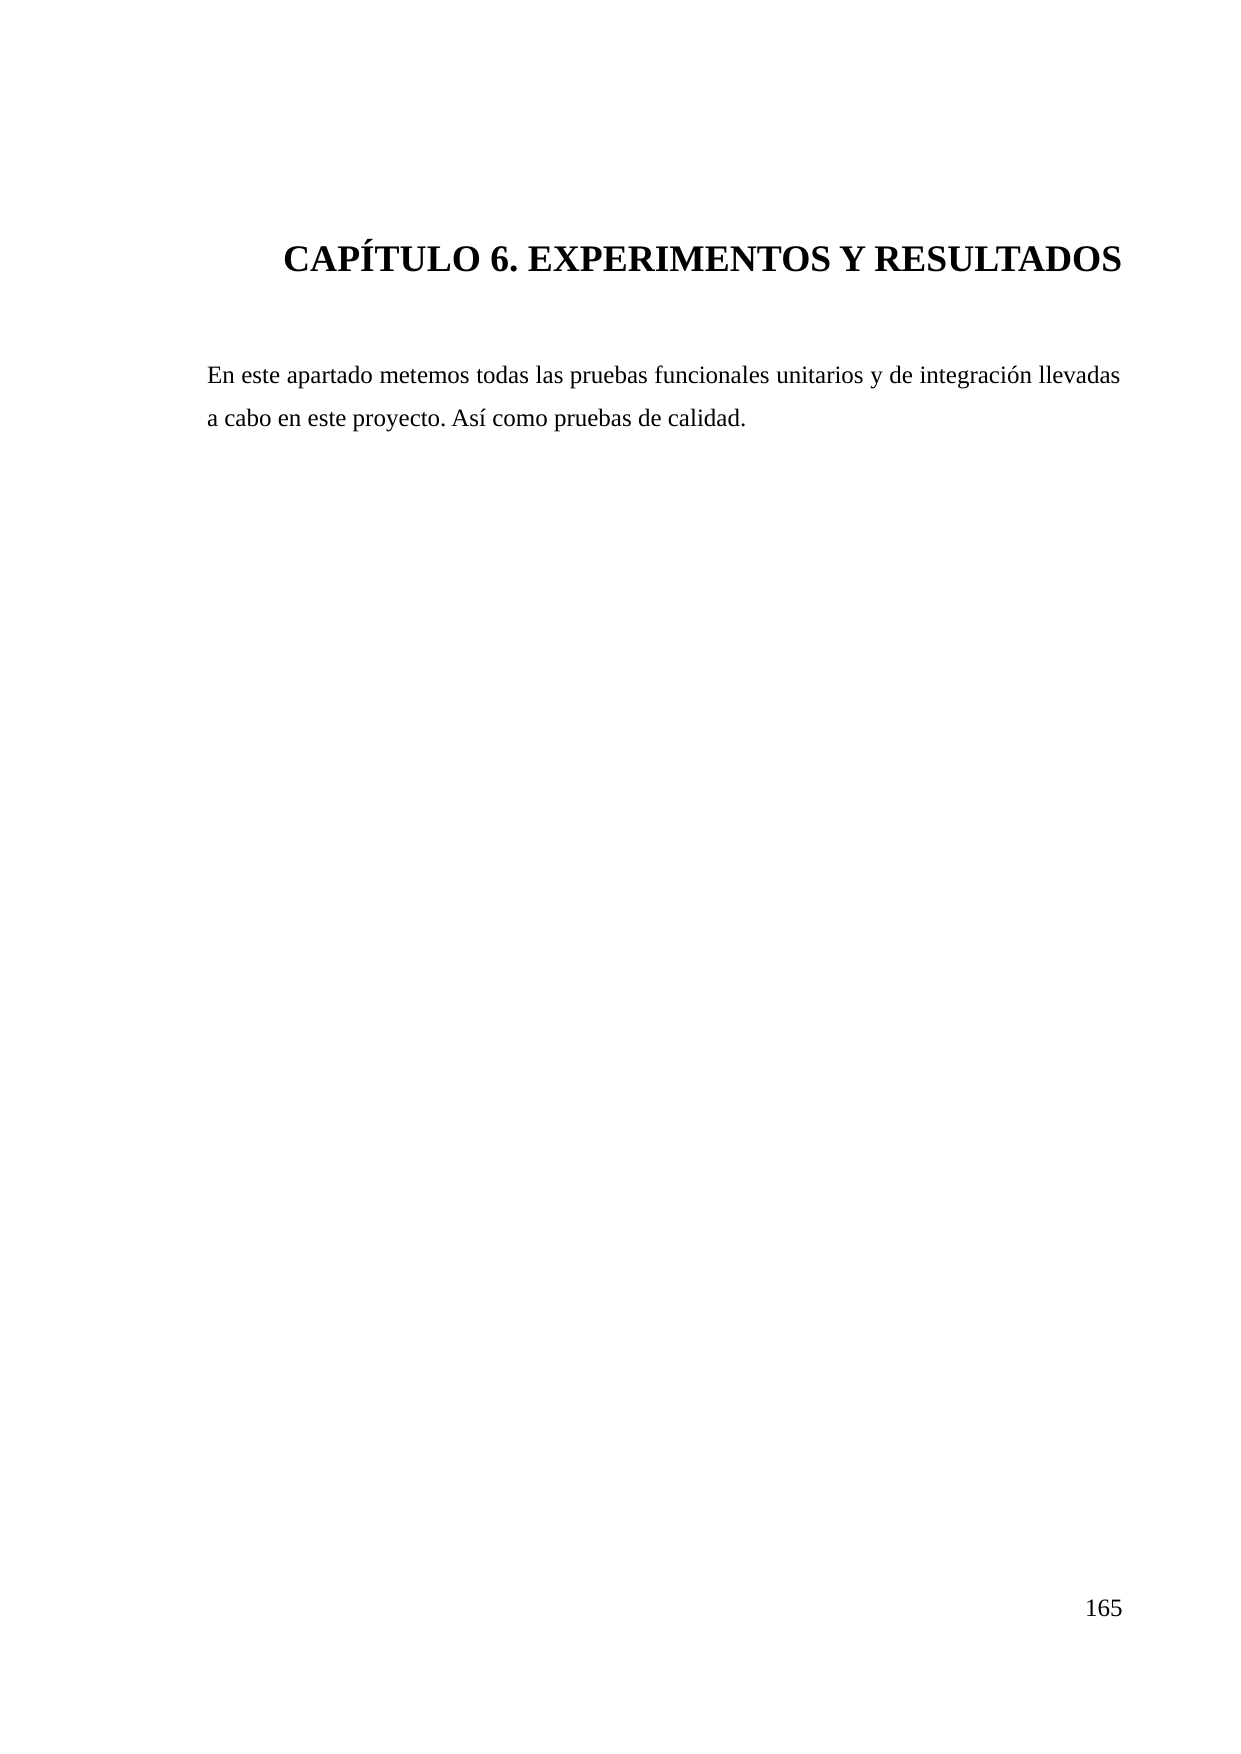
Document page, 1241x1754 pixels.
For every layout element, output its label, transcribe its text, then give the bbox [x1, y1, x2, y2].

text En este apartado metemos todas las pruebas funcionales unitarios y de integración llevadas a cabo en este proyecto. Así como pruebas de calidad. [207, 360, 1122, 432]
text Experimentos y resultados [207, 236, 1122, 279]
